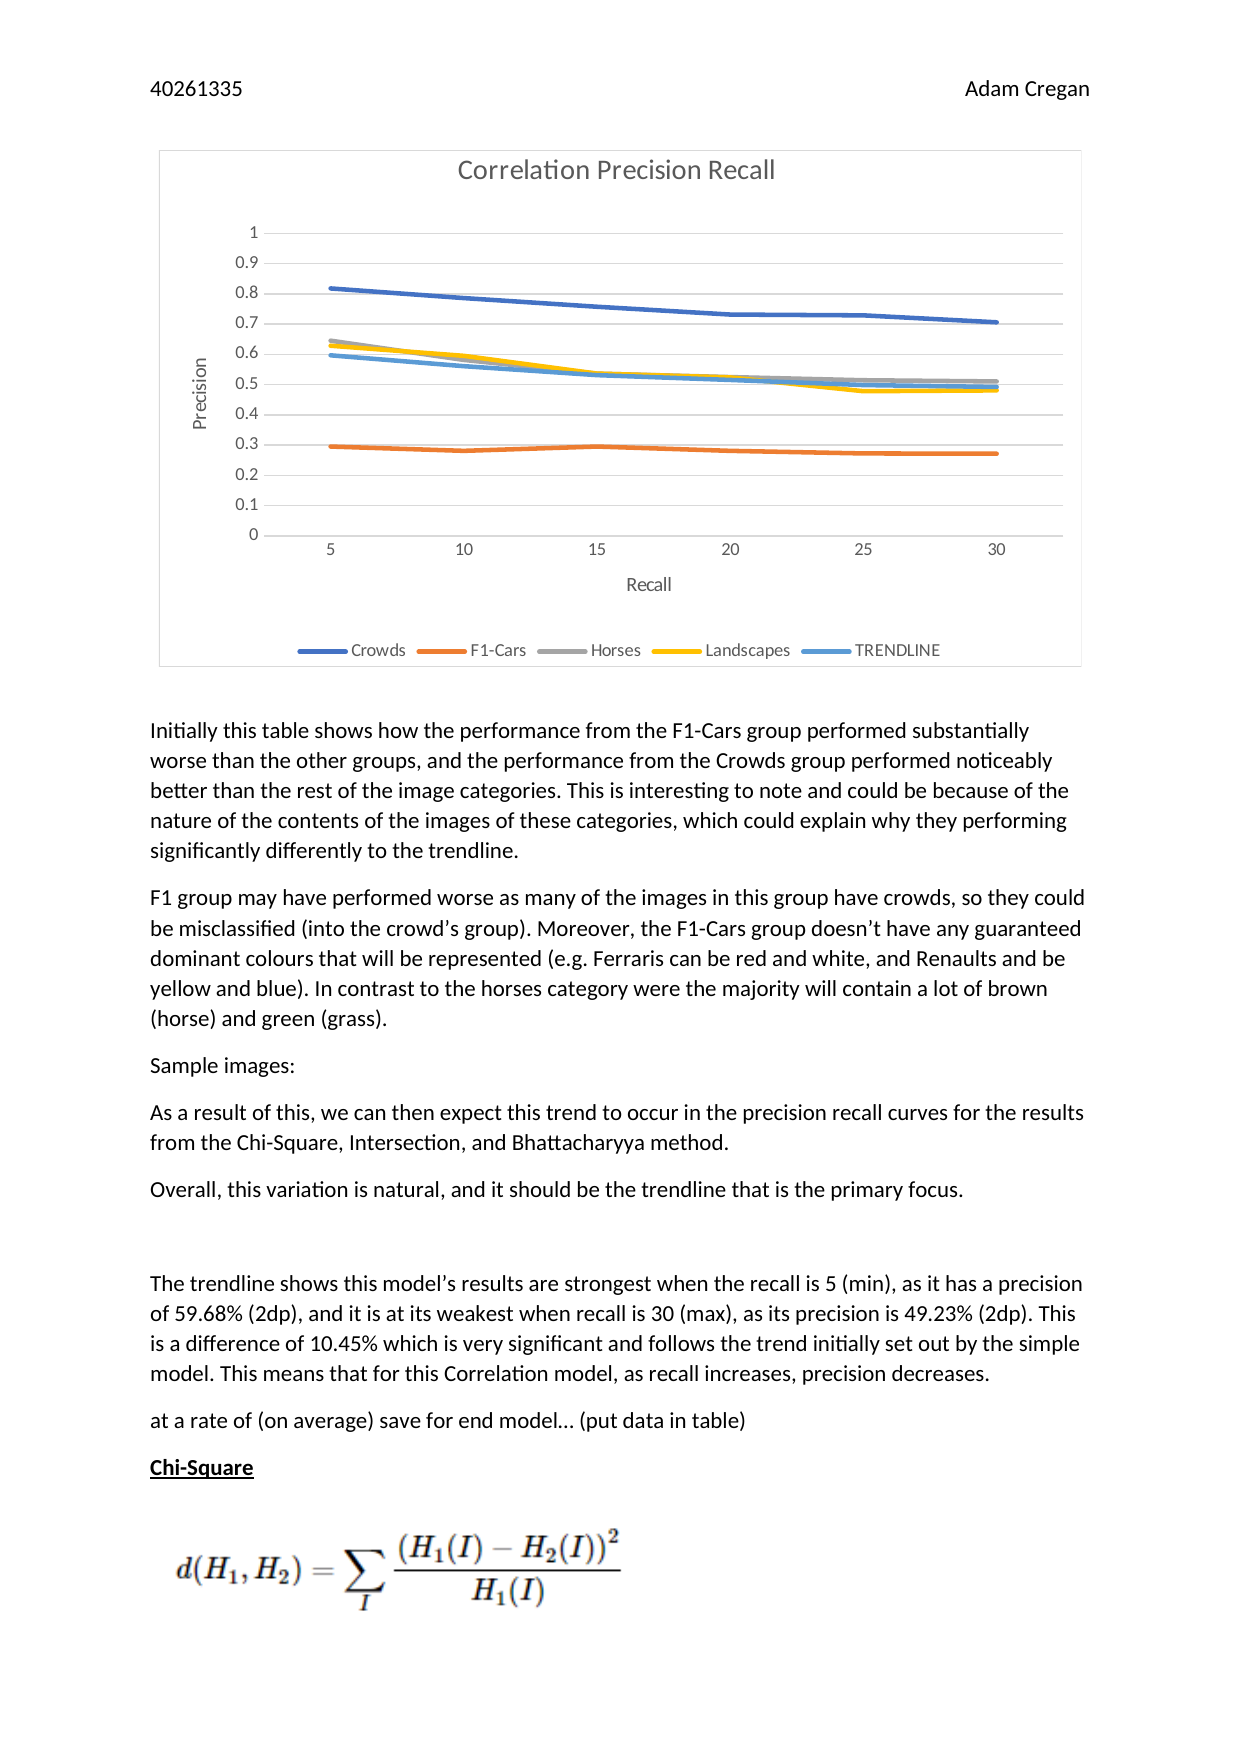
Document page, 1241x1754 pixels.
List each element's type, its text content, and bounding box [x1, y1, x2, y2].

text As a result of this, we can then expect this trend to occur in the precision recall curves for the results from the Chi-Square, Intersection, and Bhattacharyya method. [150, 1098, 1090, 1156]
picture [150, 1512, 637, 1627]
text F1 group may have performed worse as many of the images in this group have crowds, so they could be misclassified (into the crowd’s group). Moreover, the F1-Cars group doesn’t have any guaranteed dominant colours that will be represented (e.g. Ferraris can be red and white, and Renaults and be yellow and blue). In contrast to the horses category were the majority will contain a lot of brown (horse) and green (grass). [150, 883, 1090, 1032]
text Initially this table shows how the performance from the F1-Cars group performed substantially worse than the other groups, and the performance from the Crowds group performed noticeably better than the rest of the image categories. This is interesting to note and could be because of the nature of the contents of the images of these categories, which could explain why they performing significantly differently to the trendline. [150, 716, 1090, 864]
text Sample images: [150, 1051, 1090, 1079]
text Chi-Square [150, 1453, 1090, 1481]
text Overall, this variation is natural, and it should be the trendline that is the primary focus. [150, 1175, 1090, 1203]
text at a rate of (on average) save for end model… (put data in table) [150, 1406, 1090, 1434]
text The trendline shows this model’s results are strongest when the recall is 5 (min), as it has a precision of 59.68% (2dp), and it is at its weakest when recall is 30 (max), as its precision is 49.23% (2dp). This is a difference of 10.45% which is very significant and follows the trend initially set out by the simple model. This means that for this Correlation model, as recall increases, precision decreases. [150, 1269, 1090, 1387]
